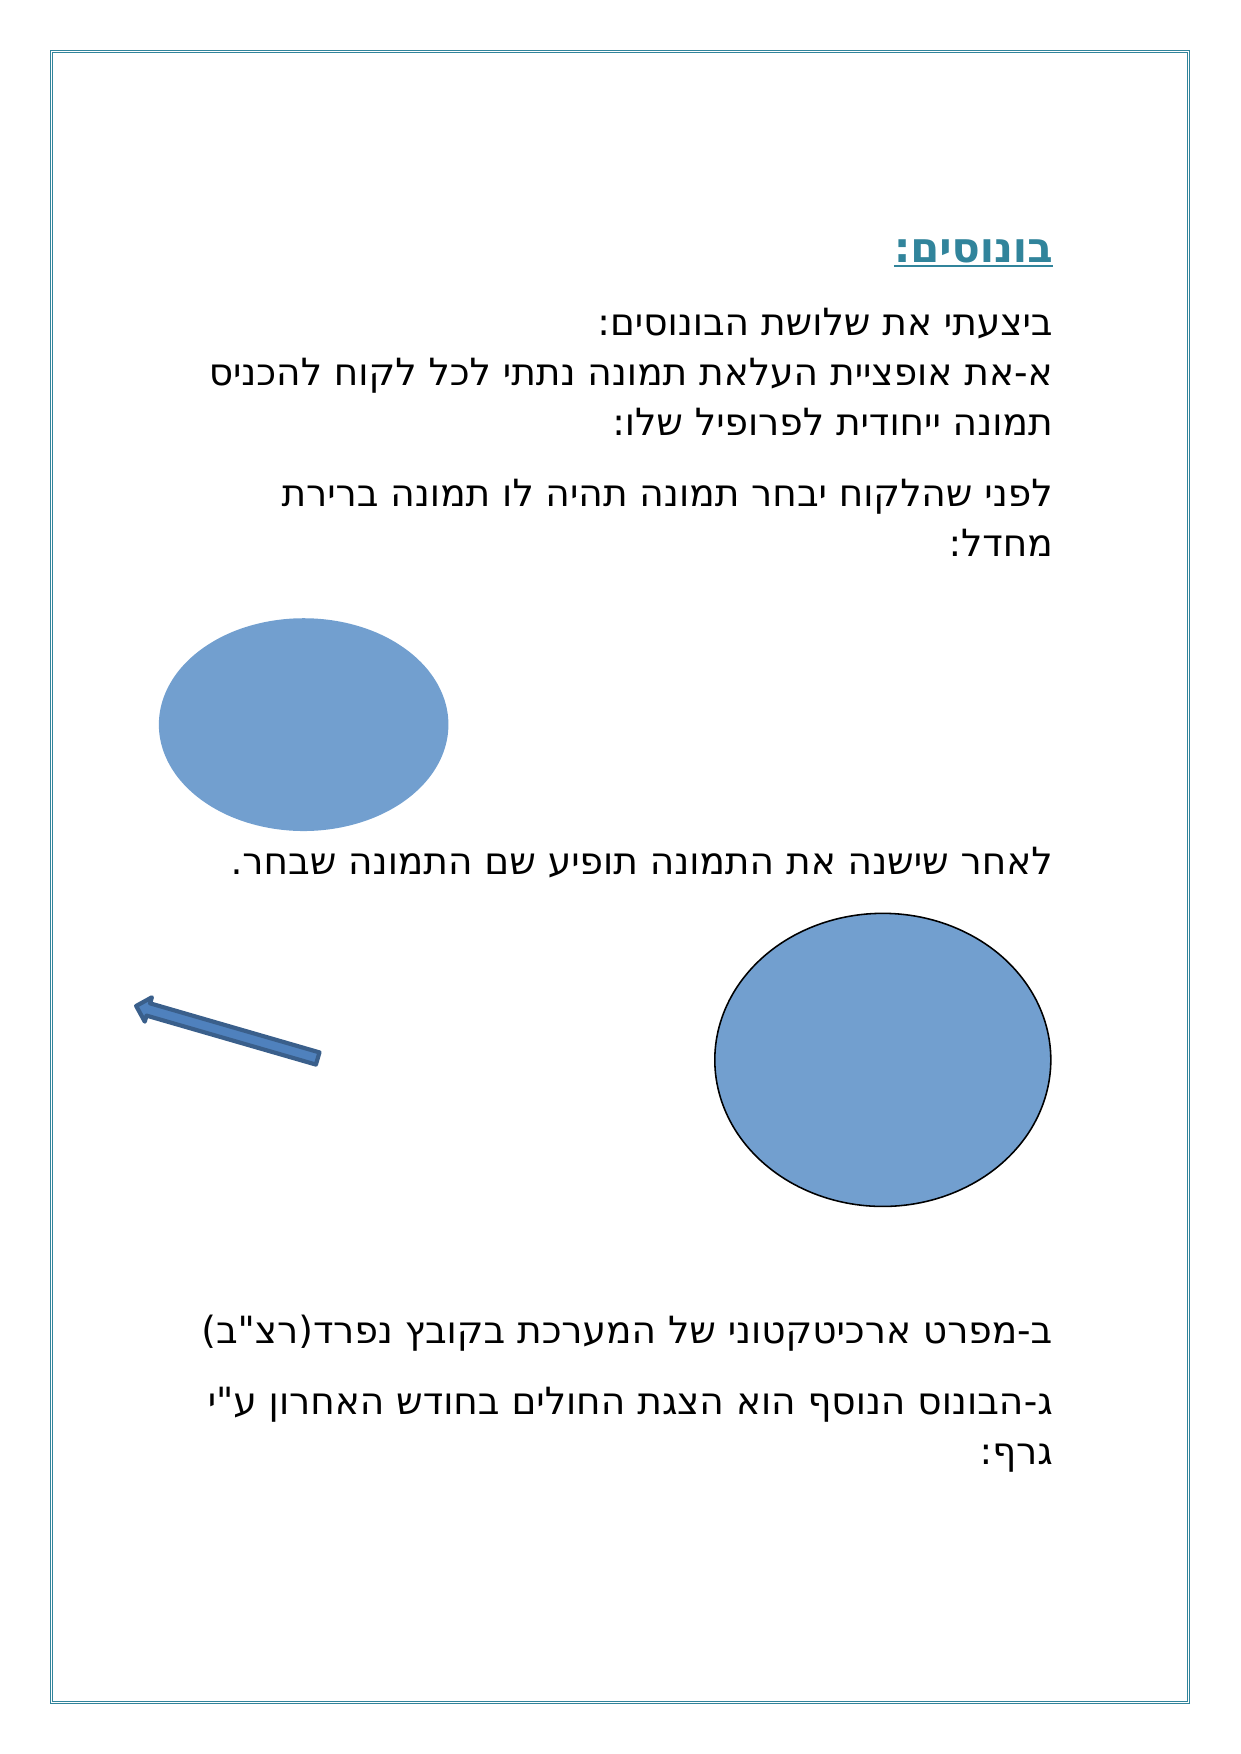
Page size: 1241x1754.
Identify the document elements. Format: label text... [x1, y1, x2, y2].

text ביצעתי את שלושת הבונוסים: א-את אופציית העלאת תמונה נתתי לכל לקוח להכניס תמונה ייחודית לפרופיל שלו: [187, 300, 1053, 444]
text ג-הבונוס הנוסף הוא הצגת החולים בחודש האחרון ע"י גרף: [187, 1380, 1053, 1474]
text ב-מפרט ארכיטקטוני של המערכת בקובץ נפרד(רצ"ב) [187, 1309, 1053, 1353]
text לאחר שישנה את התמונה תופיע שם התמונה שבחר. [187, 839, 1053, 883]
text בונוסים: [187, 223, 1053, 272]
text לפני שהלקוח יבחר תמונה תהיה לו תמונה ברירת מחדל: [187, 471, 1053, 565]
